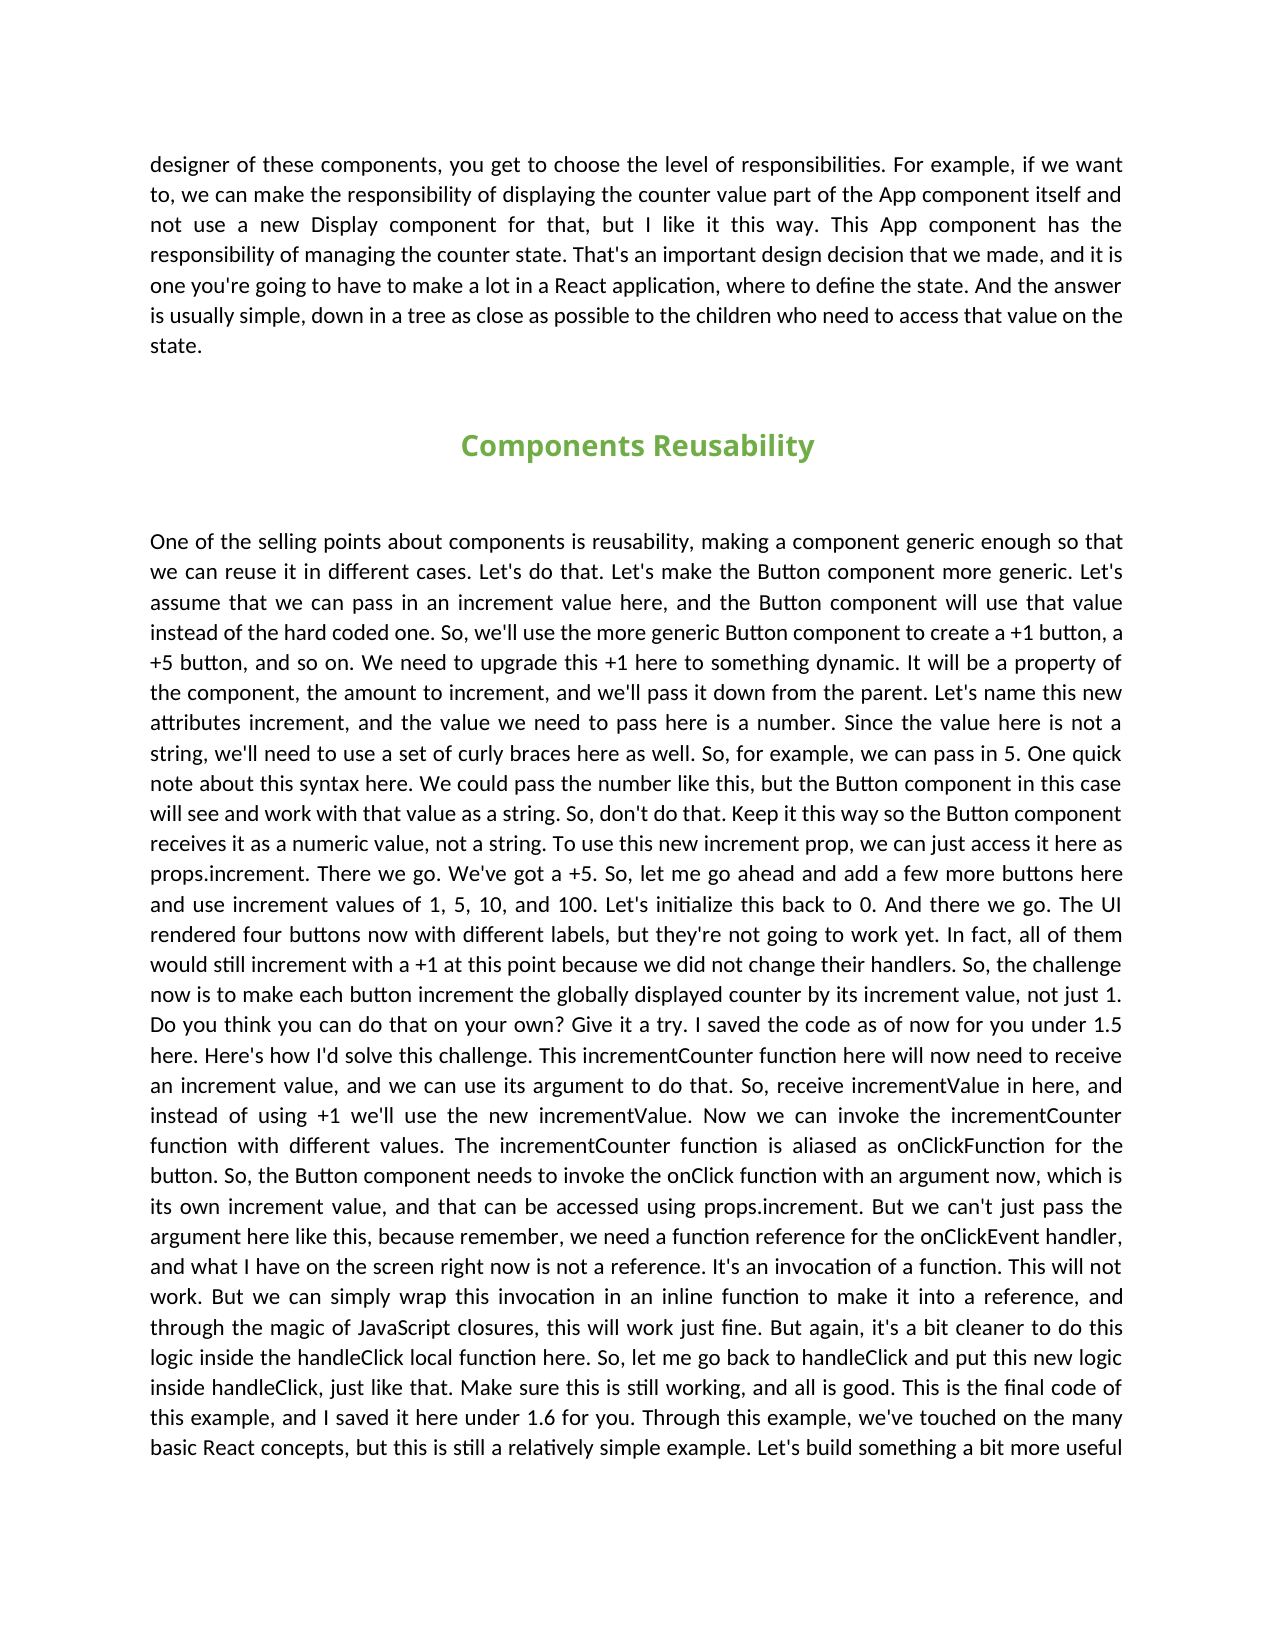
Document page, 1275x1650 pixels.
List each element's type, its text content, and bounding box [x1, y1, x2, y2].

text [150, 150, 1125, 359]
subtitle Components Reusability [150, 425, 1125, 465]
